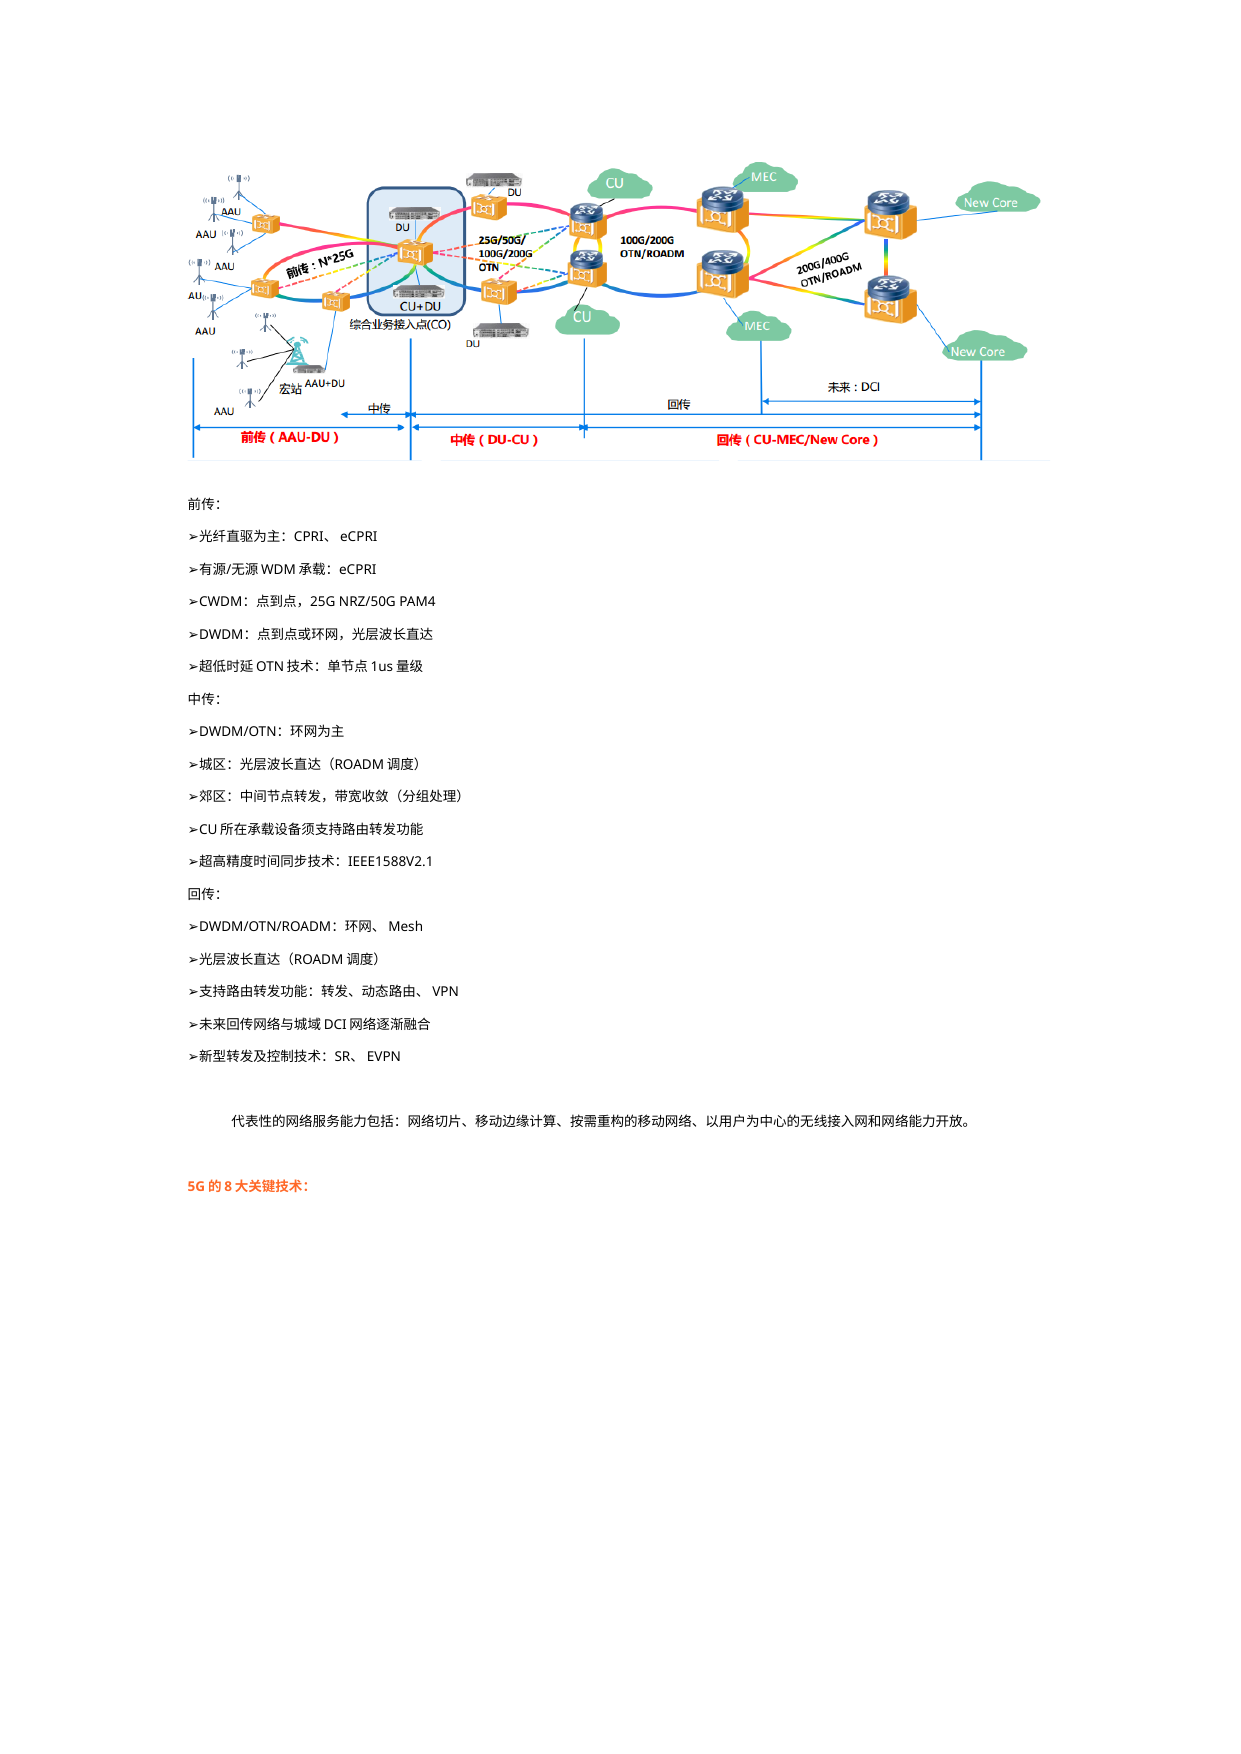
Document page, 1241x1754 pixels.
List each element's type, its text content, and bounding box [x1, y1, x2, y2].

text ➢CU所在承载设备须支持路由转发功能 [187, 812, 1053, 844]
text ➢CWDM：点到点，25G NRZ/50G PAM4 [187, 584, 1053, 617]
text ➢新型转发及控制技术：SR、 EVPN [187, 1039, 1053, 1072]
text 前传： [187, 487, 1053, 519]
text ➢城区：光层波长直达（ROADM调度） [187, 747, 1053, 779]
text ➢光层波长直达（ROADM调度） [187, 942, 1053, 974]
text ➢未来回传网络与城域DCI网络逐渐融合 [187, 1007, 1053, 1039]
text 代表性的网络服务能力包括：网络切片、移动边缘计算、按需重构的移动网络、以用户为中心的无线接入网和网络能力开放。 [187, 1104, 1053, 1137]
text ➢超低时延OTN技术：单节点1us量级 [187, 649, 1053, 682]
picture [187, 162, 1053, 461]
text ➢光纤直驱为主：CPRI、 eCPRI [187, 519, 1053, 552]
text ➢DWDM：点到点或环网，光层波长直达 [187, 617, 1053, 649]
text 中传： [187, 682, 1053, 714]
text ➢DWDM/OTN：环网为主 [187, 714, 1053, 747]
text ➢郊区：中间节点转发，带宽收敛（分组处理） [187, 779, 1053, 812]
text 5G的8大关键技术： [187, 1169, 1053, 1202]
text ➢支持路由转发功能：转发、动态路由、 VPN [187, 974, 1053, 1007]
text ➢DWDM/OTN/ROADM：环网、 Mesh [187, 909, 1053, 942]
text 回传： [187, 877, 1053, 909]
text ➢超高精度时间同步技术：IEEE1588V2.1 [187, 844, 1053, 877]
text ➢有源/无源WDM承载：eCPRI [187, 552, 1053, 584]
